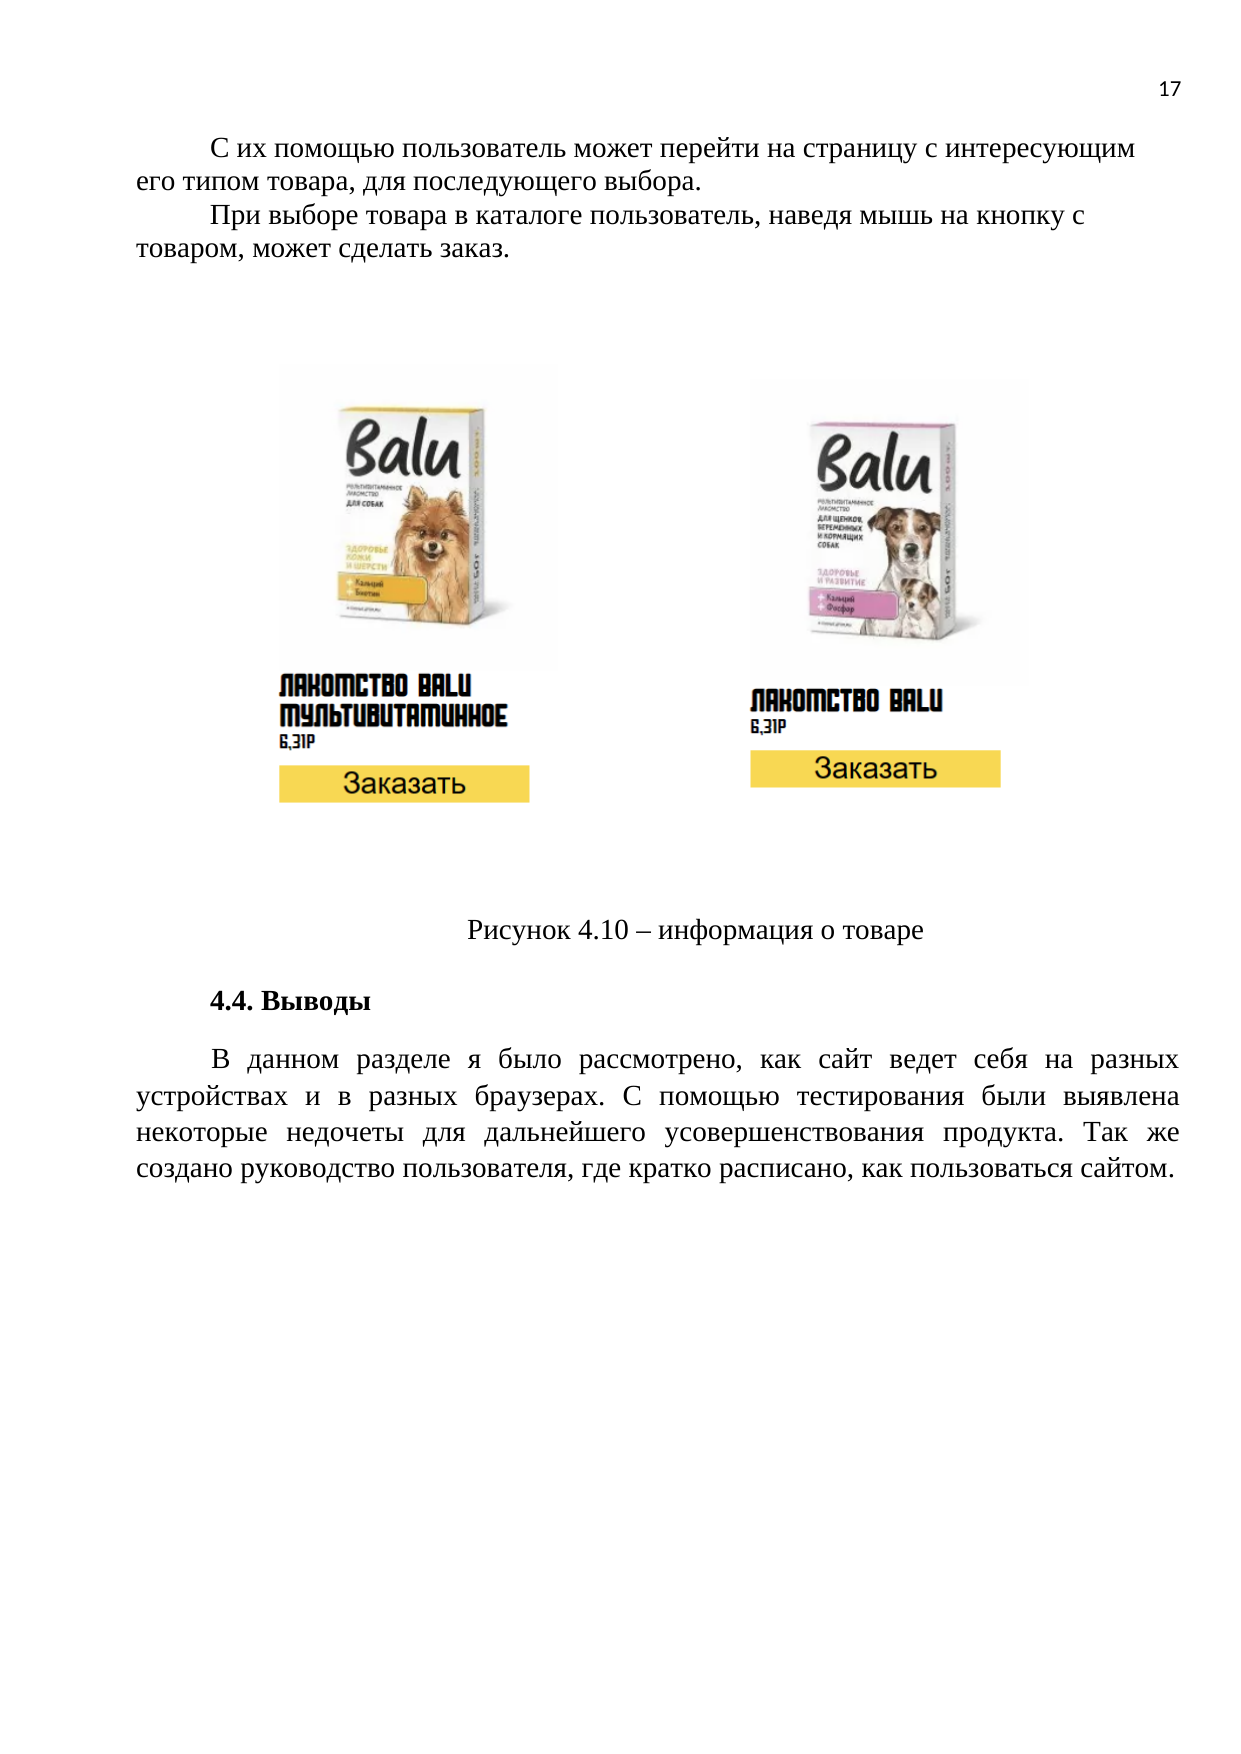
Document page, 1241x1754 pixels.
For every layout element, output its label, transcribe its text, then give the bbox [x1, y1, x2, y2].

text При выборе товара в каталоге пользователь, наведя мышь на кнопку с товаром, может сделать заказ. [136, 197, 1181, 264]
text Рисунок 4.10 – информация о товаре [136, 912, 1181, 945]
text 4.4. Выводы [136, 983, 1181, 1016]
text В данном разделе я было рассмотрено, как сайт ведет себя на разных устройствах и в разных браузерах. С помощью тестирования были выявлена некоторые недочеты для дальнейшего усовершенствования продукта. Так же создано руководство пользователя, где кратко расписано, как пользоваться сайтом. [136, 1041, 1181, 1183]
picture [209, 331, 1070, 879]
text С их помощью пользователь может перейти на страницу с интересующим его типом товара, для последующего выбора. [136, 130, 1181, 197]
